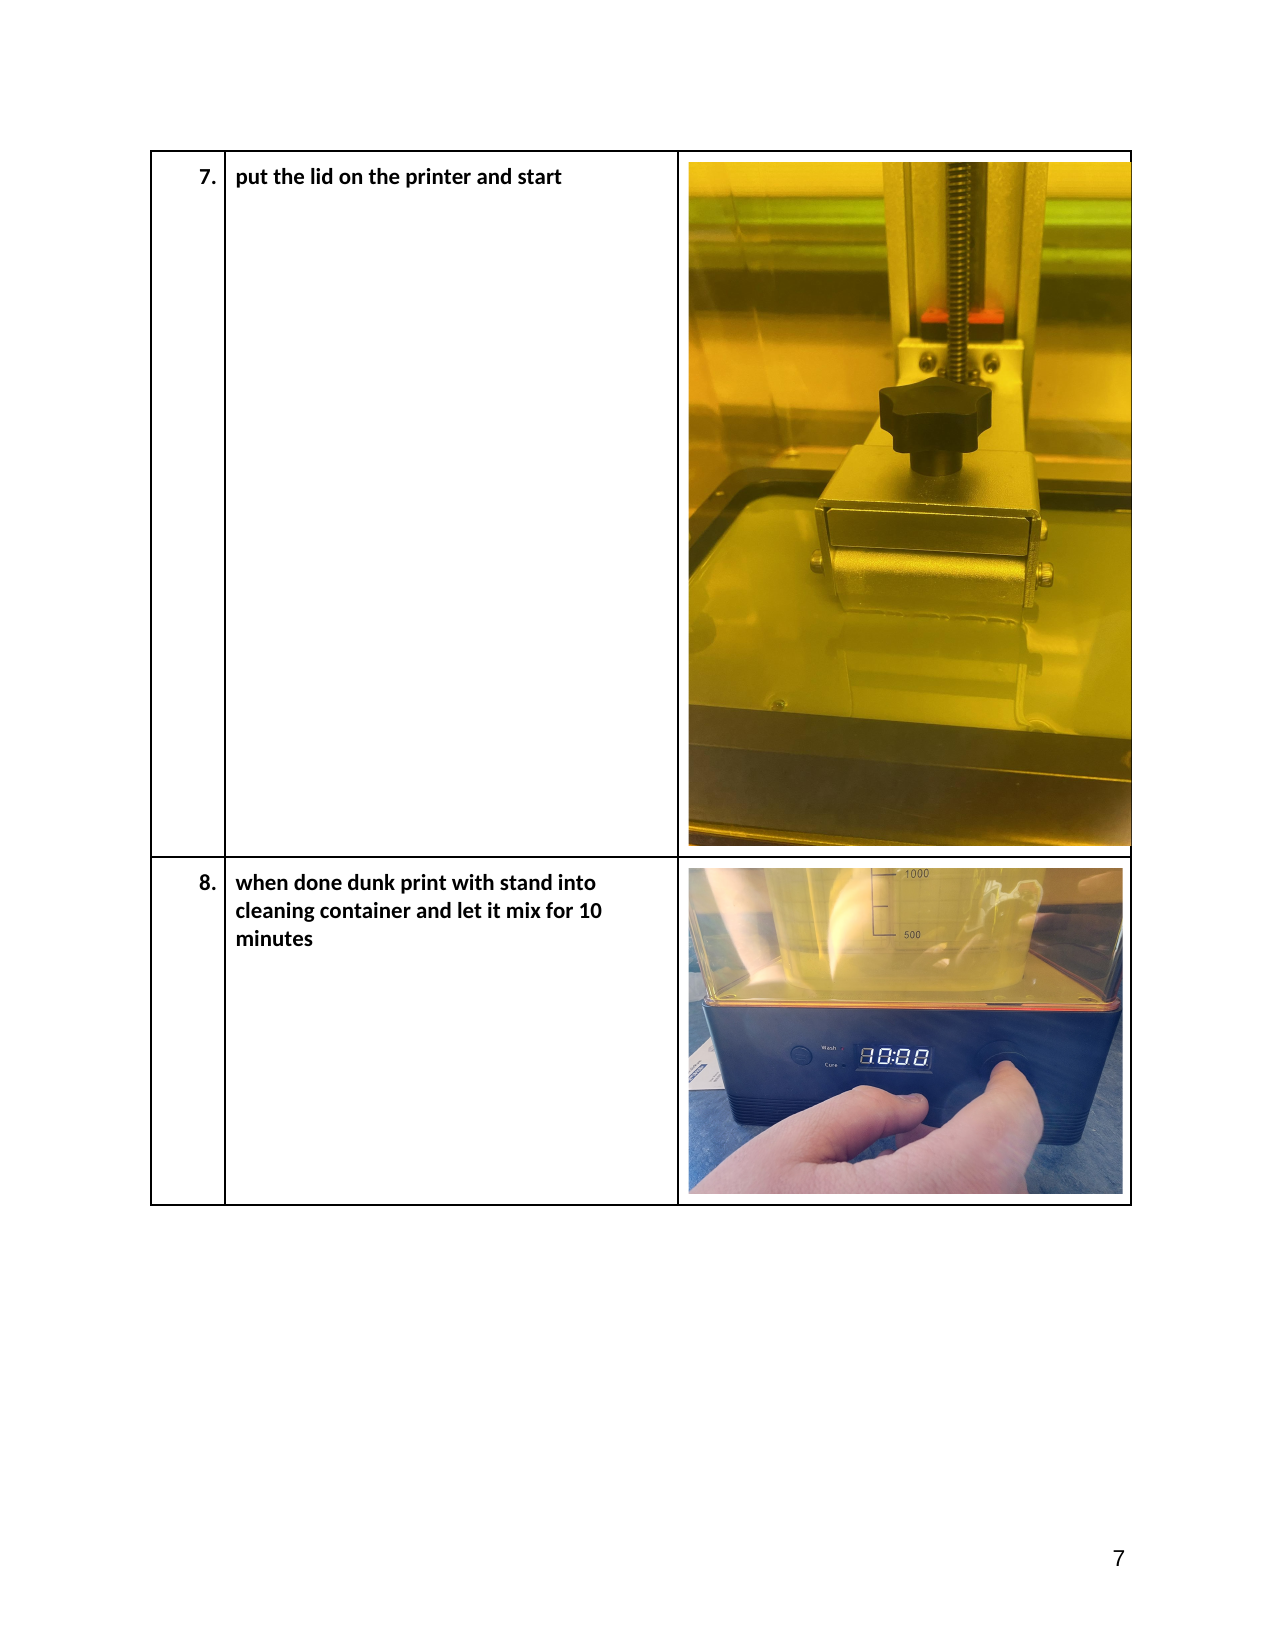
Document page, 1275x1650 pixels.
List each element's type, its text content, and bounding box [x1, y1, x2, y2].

table_cell when done dunk print with stand into cleaning container and let it mix for 10 minutes [226, 858, 677, 1204]
table_cell [152, 152, 224, 856]
table_cell [152, 858, 224, 1204]
table_cell [679, 858, 1130, 1204]
table_cell [679, 152, 1130, 856]
picture [688, 868, 1123, 1194]
table_cell put the lid on the printer and start [226, 152, 677, 856]
picture [688, 162, 1132, 846]
